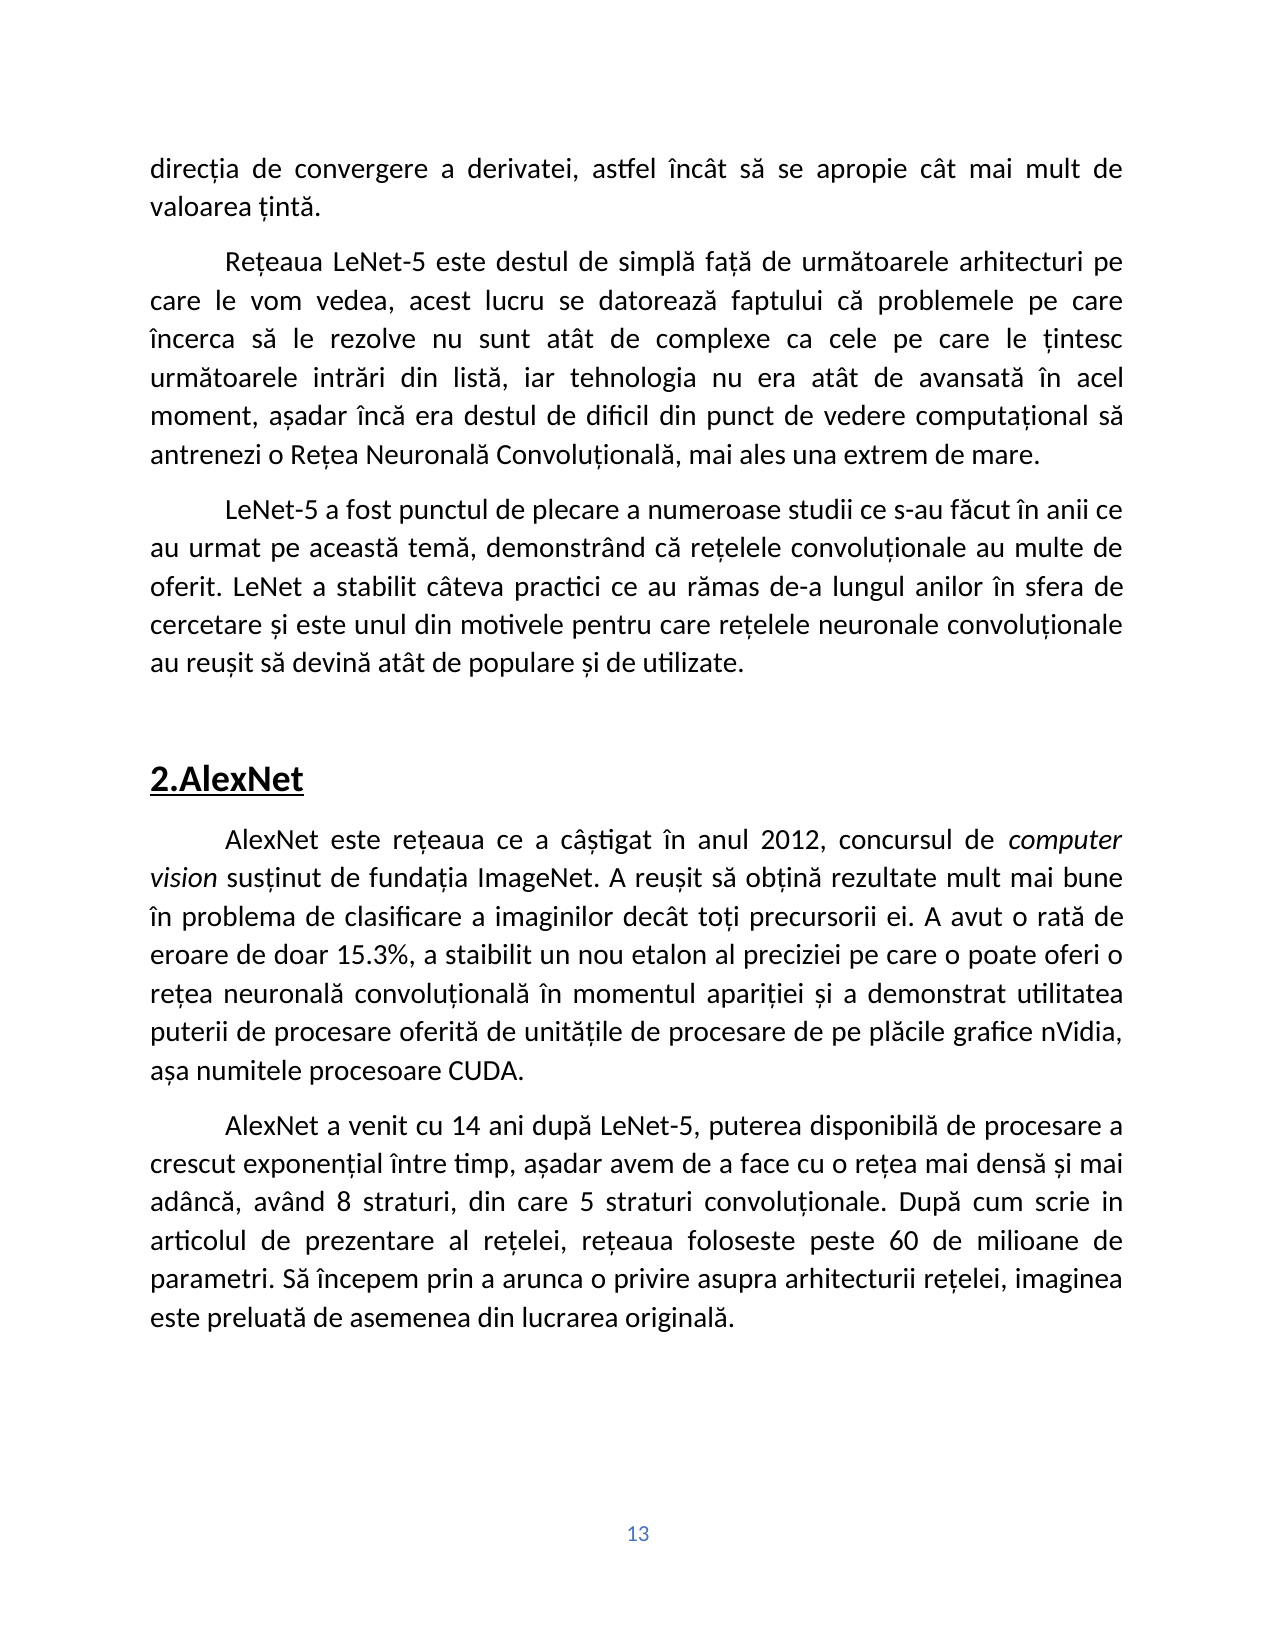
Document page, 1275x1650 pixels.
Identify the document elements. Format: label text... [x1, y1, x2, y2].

text 2.AlexNet [150, 755, 1125, 801]
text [150, 150, 1125, 224]
text AlexNet este rețeaua ce a câștigat în anul 2012, concursul de computer vision susținut de fundația ImageNet. A reușit să obțină rezultate mult mai bune în problema de clasificare a imaginilor decât toți precursorii ei. A avut o rată de eroare de doar 15.3%, a staibilit un nou etalon al preciziei pe care o poate oferi o rețea neuronală convoluțională în momentul apariției și a demonstrat utilitatea puterii de procesare oferită de unitățile de procesare de pe plăcile grafice nVidia, așa numitele procesoare CUDA. [150, 821, 1125, 1087]
text LeNet-5 a fost punctul de plecare a numeroase studii ce s-au făcut în anii ce au urmat pe această temă, demonstrând că rețelele convoluționale au multe de oferit. LeNet a stabilit câteva practici ce au rămas de-a lungul anilor în sfera de cercetare și este unul din motivele pentru care rețelele neuronale convoluționale au reușit să devină atât de populare și de utilizate. [150, 491, 1125, 680]
text Rețeaua LeNet-5 este destul de simplă față de următoarele arhitecturi pe care le vom vedea, acest lucru se datorează faptului că problemele pe care încerca să le rezolve nu sunt atât de complexe ca cele pe care le țintesc următoarele intrări din listă, iar tehnologia nu era atât de avansată în acel moment, așadar încă era destul de dificil din punct de vedere computațional să antrenezi o Rețea Neuronală Convoluțională, mai ales una extrem de mare. [150, 243, 1125, 471]
text AlexNet a venit cu 14 ani după LeNet-5, puterea disponibilă de procesare a crescut exponențial între timp, așadar avem de a face cu o rețea mai densă și mai adâncă, având 8 straturi, din care 5 straturi convoluționale. După cum scrie in articolul de prezentare al rețelei, rețeaua foloseste peste 60 de milioane de parametri. Să începem prin a arunca o privire asupra arhitecturii rețelei, imaginea este preluată de asemenea din lucrarea originală. [150, 1107, 1125, 1334]
